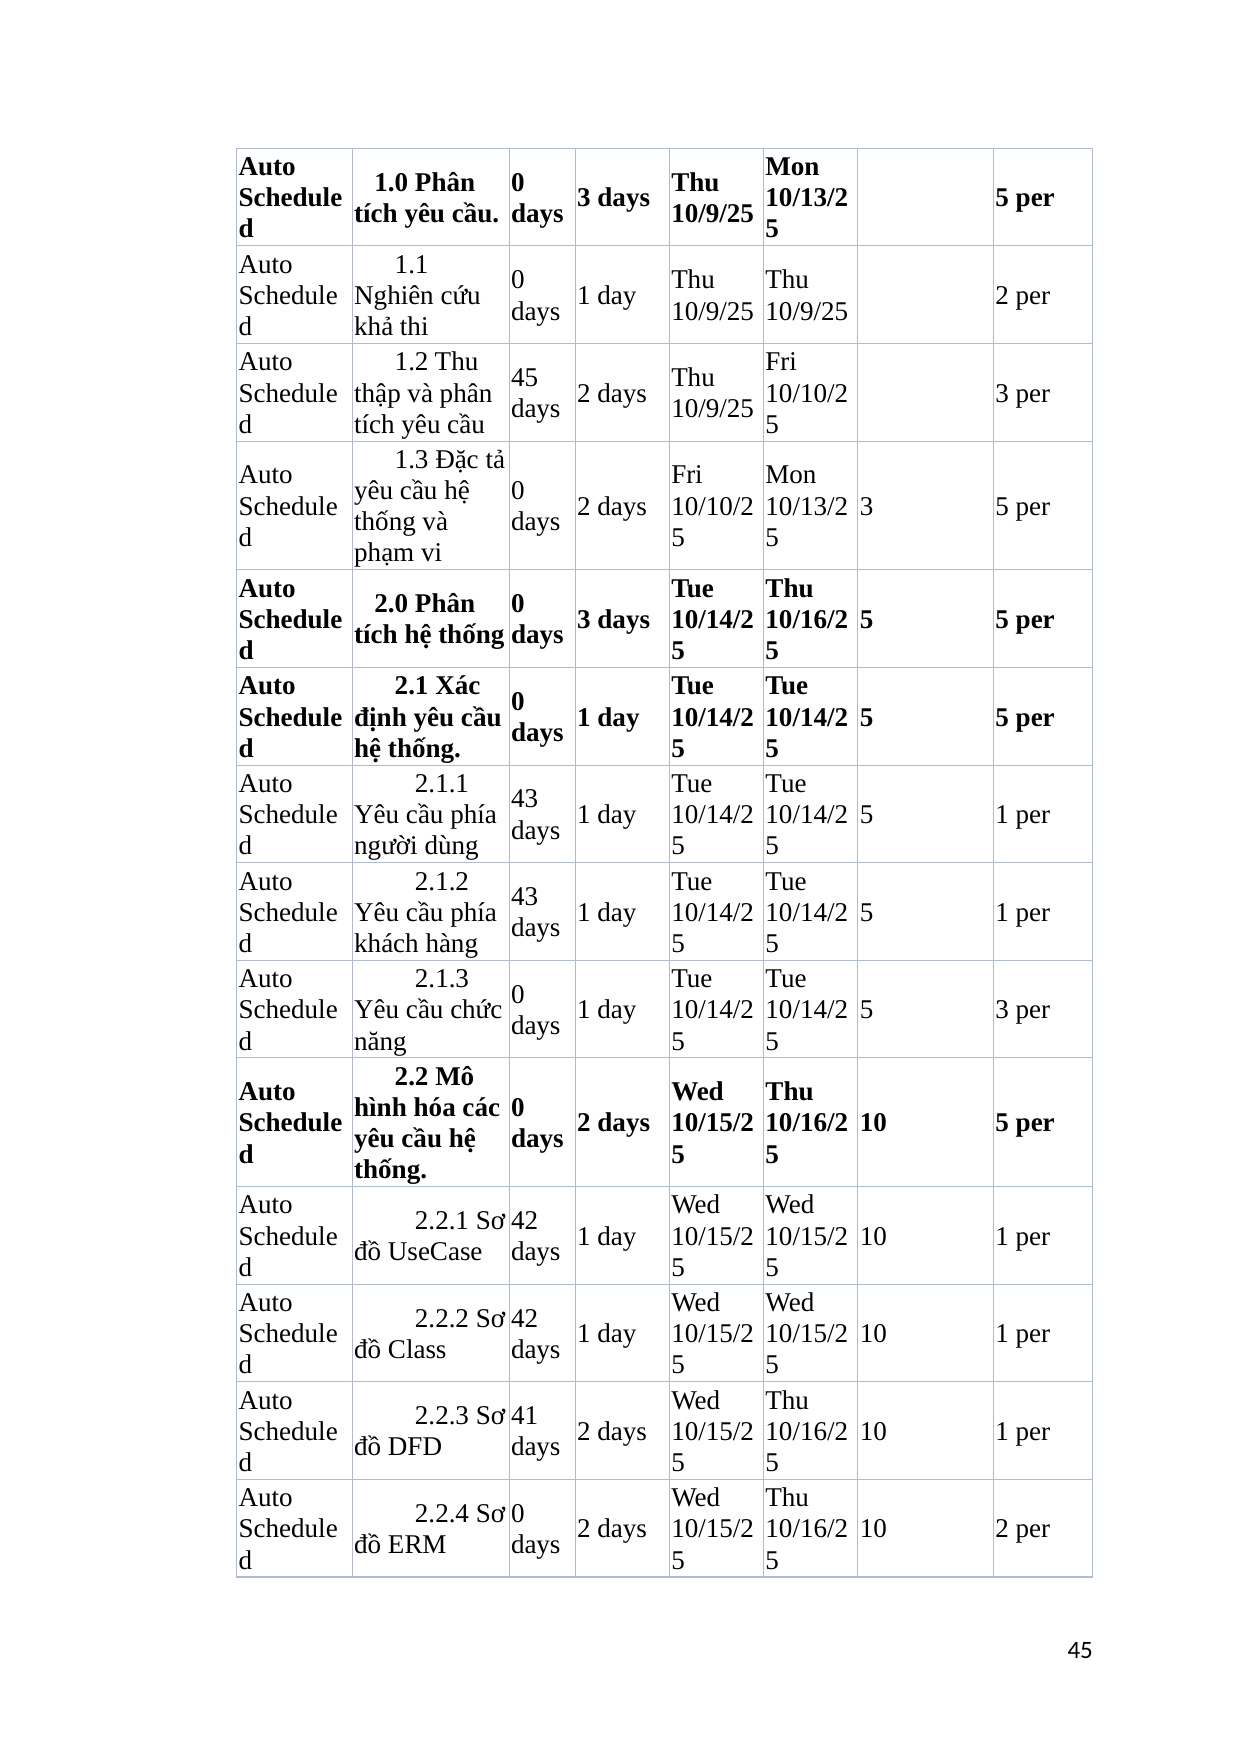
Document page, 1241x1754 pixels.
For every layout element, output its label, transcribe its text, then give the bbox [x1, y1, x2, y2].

table_cell Wed 10/15/25 [670, 1480, 763, 1576]
table_cell 5 per [994, 149, 1092, 245]
table_cell Mon 10/13/25 [764, 149, 857, 245]
table_cell 3 days [576, 570, 669, 667]
table_cell 10 [858, 1187, 993, 1284]
table_cell 5 per [994, 1058, 1092, 1186]
table_cell Wed 10/15/25 [670, 1285, 763, 1381]
table_cell 1 day [576, 863, 669, 960]
table_cell Thu 10/9/25 [670, 246, 763, 343]
table_cell 1 day [576, 1187, 669, 1284]
table_cell 5 per [994, 442, 1092, 569]
table_cell Thu 10/16/25 [764, 1058, 857, 1186]
table_cell 2 days [576, 1382, 669, 1479]
table_cell Mon 10/13/25 [764, 442, 857, 569]
table_cell Auto Scheduled [237, 766, 352, 862]
table_cell 3 days [576, 149, 669, 245]
table_cell Wed 10/15/25 [670, 1382, 763, 1479]
table_cell 1.2 Thu thập và phân tích yêu cầu [353, 344, 509, 441]
table_cell Auto Scheduled [237, 149, 352, 245]
table_cell 1 per [994, 1382, 1092, 1479]
table_cell Fri 10/10/25 [670, 442, 763, 569]
table_cell 1 day [576, 766, 669, 862]
table_cell 5 [858, 570, 993, 667]
table_cell 1 per [994, 1285, 1092, 1381]
table_cell Auto Scheduled [237, 1382, 352, 1479]
table_cell 1 per [994, 863, 1092, 960]
table_cell Tue 10/14/25 [764, 668, 857, 764]
table_cell Thu 10/16/25 [764, 1382, 857, 1479]
table_cell Auto Scheduled [237, 570, 352, 667]
table_cell [858, 149, 993, 245]
table_cell Auto Scheduled [237, 863, 352, 960]
table_cell 2 days [576, 344, 669, 441]
table_cell Auto Scheduled [237, 668, 352, 764]
table_cell 1 day [576, 246, 669, 343]
table_cell 43 days [510, 766, 575, 862]
table_cell 5 [858, 668, 993, 764]
table_cell Wed 10/15/25 [670, 1187, 763, 1284]
table_cell 5 [858, 766, 993, 862]
table_cell Wed 10/15/25 [670, 1058, 763, 1186]
table_cell 1 day [576, 668, 669, 764]
table_cell Tue 10/14/25 [764, 766, 857, 862]
table_cell 0 days [510, 961, 575, 1057]
table_cell 0 days [510, 570, 575, 667]
table_cell Wed 10/15/25 [764, 1187, 857, 1284]
table_cell 10 [858, 1058, 993, 1186]
table_cell 2 days [576, 1058, 669, 1186]
table_cell 0 days [510, 1480, 575, 1576]
table_cell 5 [858, 863, 993, 960]
table_cell 1 per [994, 766, 1092, 862]
table_cell 5 per [994, 570, 1092, 667]
table_cell 1.3 Đặc tả yêu cầu hệ thống và phạm vi [353, 442, 509, 569]
table_cell Thu 10/9/25 [764, 246, 857, 343]
table_cell 10 [858, 1480, 993, 1576]
table_cell Tue 10/14/25 [670, 766, 763, 862]
table_cell 2.2.4 Sơ đồ ERM [353, 1480, 509, 1576]
table_cell Tue 10/14/25 [764, 863, 857, 960]
table_cell 2.2.2 Sơ đồ Class [353, 1285, 509, 1381]
table_cell 10 [858, 1285, 993, 1381]
table_cell Thu 10/16/25 [764, 1480, 857, 1576]
table_cell 2 days [576, 442, 669, 569]
table_cell 43 days [510, 863, 575, 960]
table_cell Auto Scheduled [237, 442, 352, 569]
table_cell Tue 10/14/25 [764, 961, 857, 1057]
table_cell [858, 246, 993, 343]
table_cell 45 days [510, 344, 575, 441]
table_cell Wed 10/15/25 [764, 1285, 857, 1381]
table_cell 0 days [510, 1058, 575, 1186]
table_cell 3 per [994, 344, 1092, 441]
table_cell Tue 10/14/25 [670, 668, 763, 764]
table_cell 2.0 Phân tích hệ thống [353, 570, 509, 667]
table_cell 2.1 Xác định yêu cầu hệ thống. [353, 668, 509, 764]
table_cell 41 days [510, 1382, 575, 1479]
table_cell [858, 344, 993, 441]
table_cell 2.2.3 Sơ đồ DFD [353, 1382, 509, 1479]
table_cell 42 days [510, 1187, 575, 1284]
table_cell 2 days [576, 1480, 669, 1576]
table_cell Auto Scheduled [237, 1480, 352, 1576]
table_cell 3 per [994, 961, 1092, 1057]
table_cell 2.1.3 Yêu cầu chức năng [353, 961, 509, 1057]
table_cell Auto Scheduled [237, 1187, 352, 1284]
table_cell Auto Scheduled [237, 961, 352, 1057]
table_cell Tue 10/14/25 [670, 570, 763, 667]
table_cell 2 per [994, 246, 1092, 343]
table_cell Tue 10/14/25 [670, 863, 763, 960]
table_cell Auto Scheduled [237, 1285, 352, 1381]
table_cell 5 [858, 961, 993, 1057]
table_cell 1 per [994, 1187, 1092, 1284]
table_cell Thu 10/9/25 [670, 344, 763, 441]
table_cell 5 per [994, 668, 1092, 764]
table_cell 42 days [510, 1285, 575, 1381]
table_cell Auto Scheduled [237, 1058, 352, 1186]
table_cell 2 per [994, 1480, 1092, 1576]
table_cell 2.1.2 Yêu cầu phía khách hàng [353, 863, 509, 960]
table_cell Auto Scheduled [237, 246, 352, 343]
table_cell Auto Scheduled [237, 344, 352, 441]
table_cell 2.2.1 Sơ đồ UseCase [353, 1187, 509, 1284]
table_cell 2.2 Mô hình hóa các yêu cầu hệ thống. [353, 1058, 509, 1186]
table_cell 2.1.1 Yêu cầu phía người dùng [353, 766, 509, 862]
table_cell Fri 10/10/25 [764, 344, 857, 441]
table_cell 1.0 Phân tích yêu cầu. [353, 149, 509, 245]
table_cell 0 days [510, 149, 575, 245]
table_cell 0 days [510, 246, 575, 343]
table_cell 0 days [510, 442, 575, 569]
table_cell Thu 10/9/25 [670, 149, 763, 245]
table_cell 10 [858, 1382, 993, 1479]
table_cell 1 day [576, 1285, 669, 1381]
table_cell Thu 10/16/25 [764, 570, 857, 667]
table_cell 1 day [576, 961, 669, 1057]
table_cell 1.1 Nghiên cứu khả thi [353, 246, 509, 343]
table_cell Tue 10/14/25 [670, 961, 763, 1057]
table_cell 3 [858, 442, 993, 569]
table_cell 0 days [510, 668, 575, 764]
